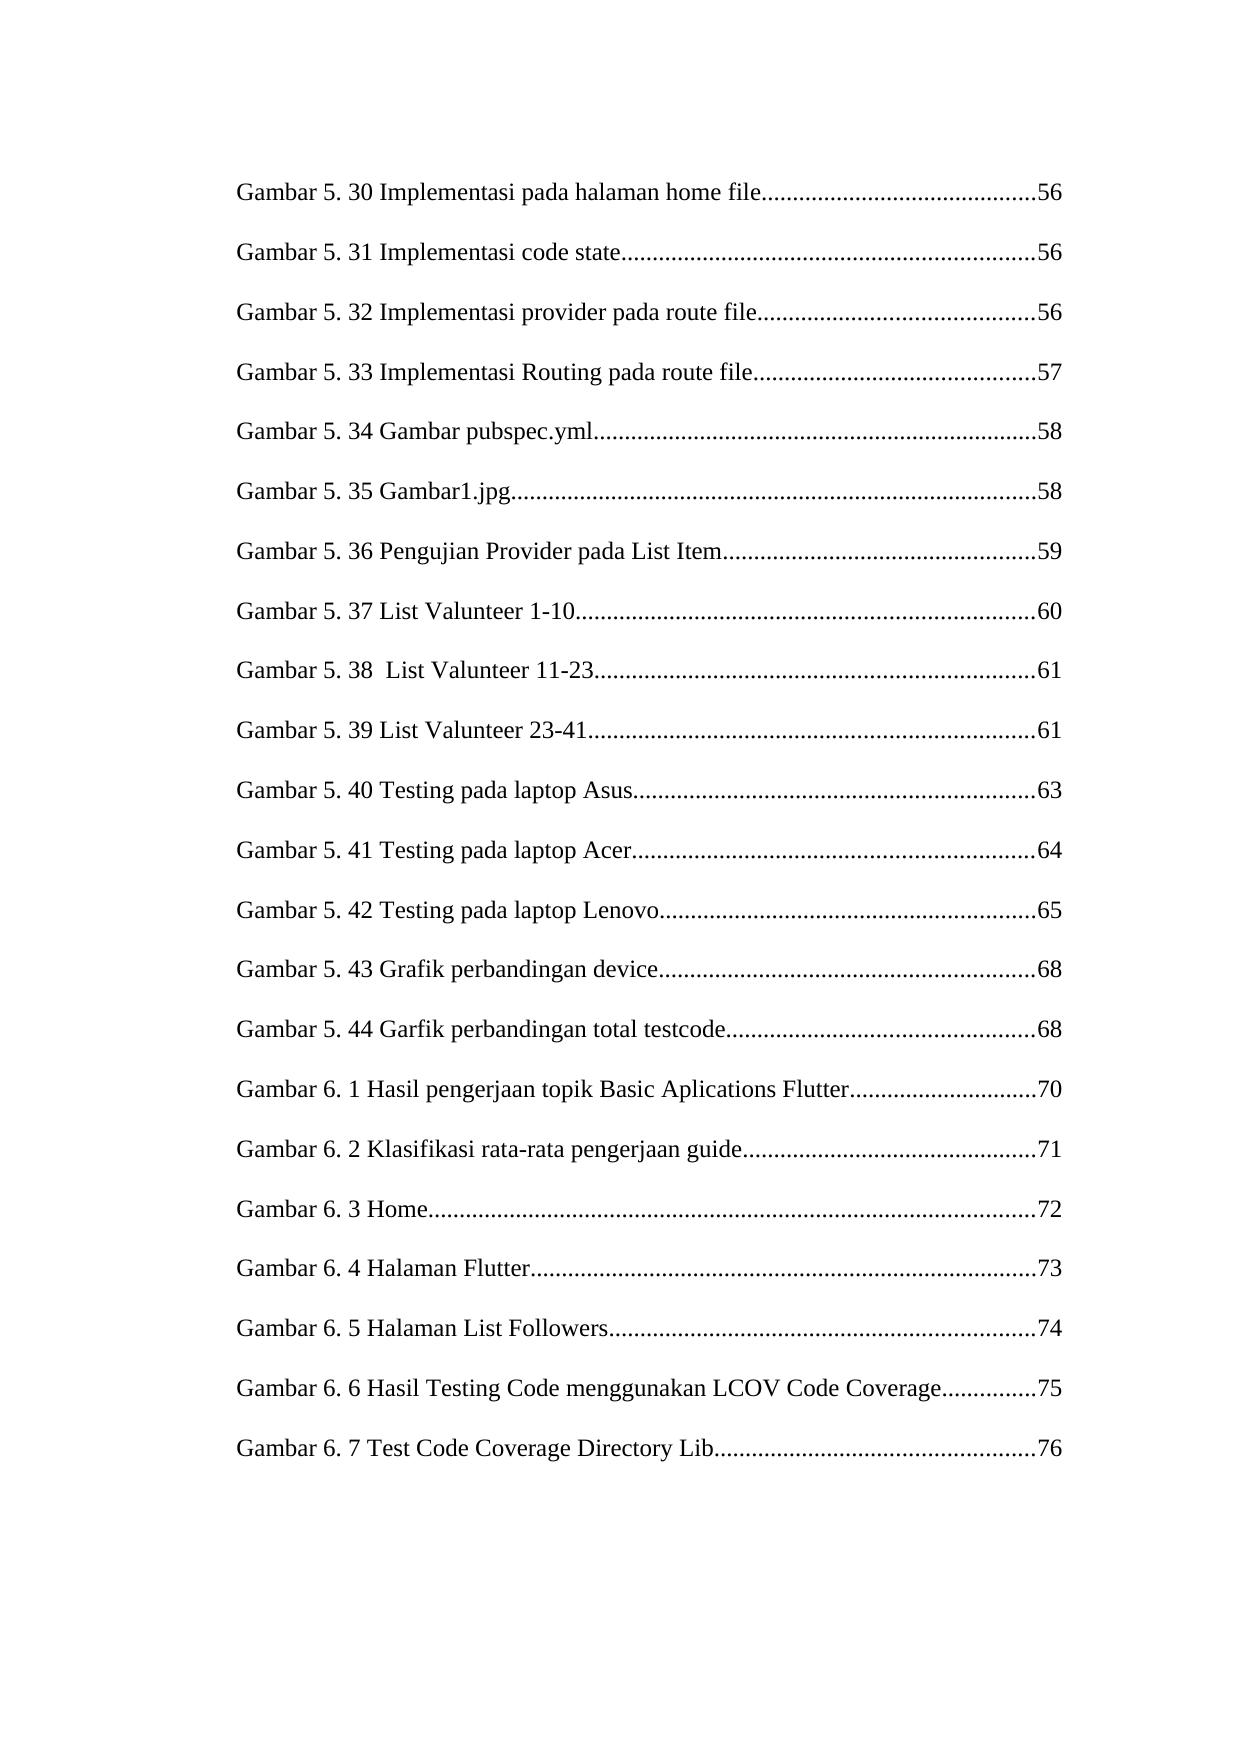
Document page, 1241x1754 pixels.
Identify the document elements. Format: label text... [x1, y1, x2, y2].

text Gambar 5. 31 Implementasi code state 56 [236, 237, 1063, 266]
text Gambar 5. 30 Implementasi pada halaman home file 56 [236, 177, 1063, 206]
text Gambar 5. 32 Implementasi provider pada route file 56 [236, 297, 1063, 326]
text Gambar 5. 35 Gambar1.jpg 58 [236, 476, 1063, 505]
text Gambar 5. 37 List Valunteer 1-10 60 [236, 596, 1063, 624]
text Gambar 5. 43 Grafik perbandingan device 68 [236, 954, 1063, 983]
text Gambar 5. 40 Testing pada laptop Asus 63 [236, 775, 1063, 804]
text Gambar 6. 1 Hasil pengerjaan topik Basic Aplications Flutter 70 [236, 1074, 1063, 1103]
text Gambar 5. 33 Implementasi Routing pada route file 57 [236, 357, 1063, 385]
text Gambar 6. 4 Halaman Flutter 73 [236, 1253, 1063, 1282]
text Gambar 5. 44 Garfik perbandingan total testcode 68 [236, 1014, 1063, 1043]
text Gambar 5. 34 Gambar pubspec.yml 58 [236, 416, 1063, 445]
text Gambar 5. 41 Testing pada laptop Acer 64 [236, 835, 1063, 864]
text Gambar 6. 3 Home 72 [236, 1194, 1063, 1222]
text Gambar 5. 42 Testing pada laptop Lenovo 65 [236, 895, 1063, 923]
text Gambar 6. 2 Klasifikasi rata-rata pengerjaan guide 71 [236, 1134, 1063, 1163]
text Gambar 5. 36 Pengujian Provider pada List Item 59 [236, 536, 1063, 565]
text Gambar 6. 5 Halaman List Followers 74 [236, 1313, 1063, 1342]
text Gambar 6. 6 Hasil Testing Code menggunakan LCOV Code Coverage 75 [236, 1373, 1063, 1402]
text Gambar 6. 7 Test Code Coverage Directory Lib 76 [236, 1433, 1063, 1462]
text Gambar 5. 39 List Valunteer 23-41 61 [236, 715, 1063, 744]
text Gambar 5. 38 List Valunteer 11-23 61 [236, 656, 1063, 684]
